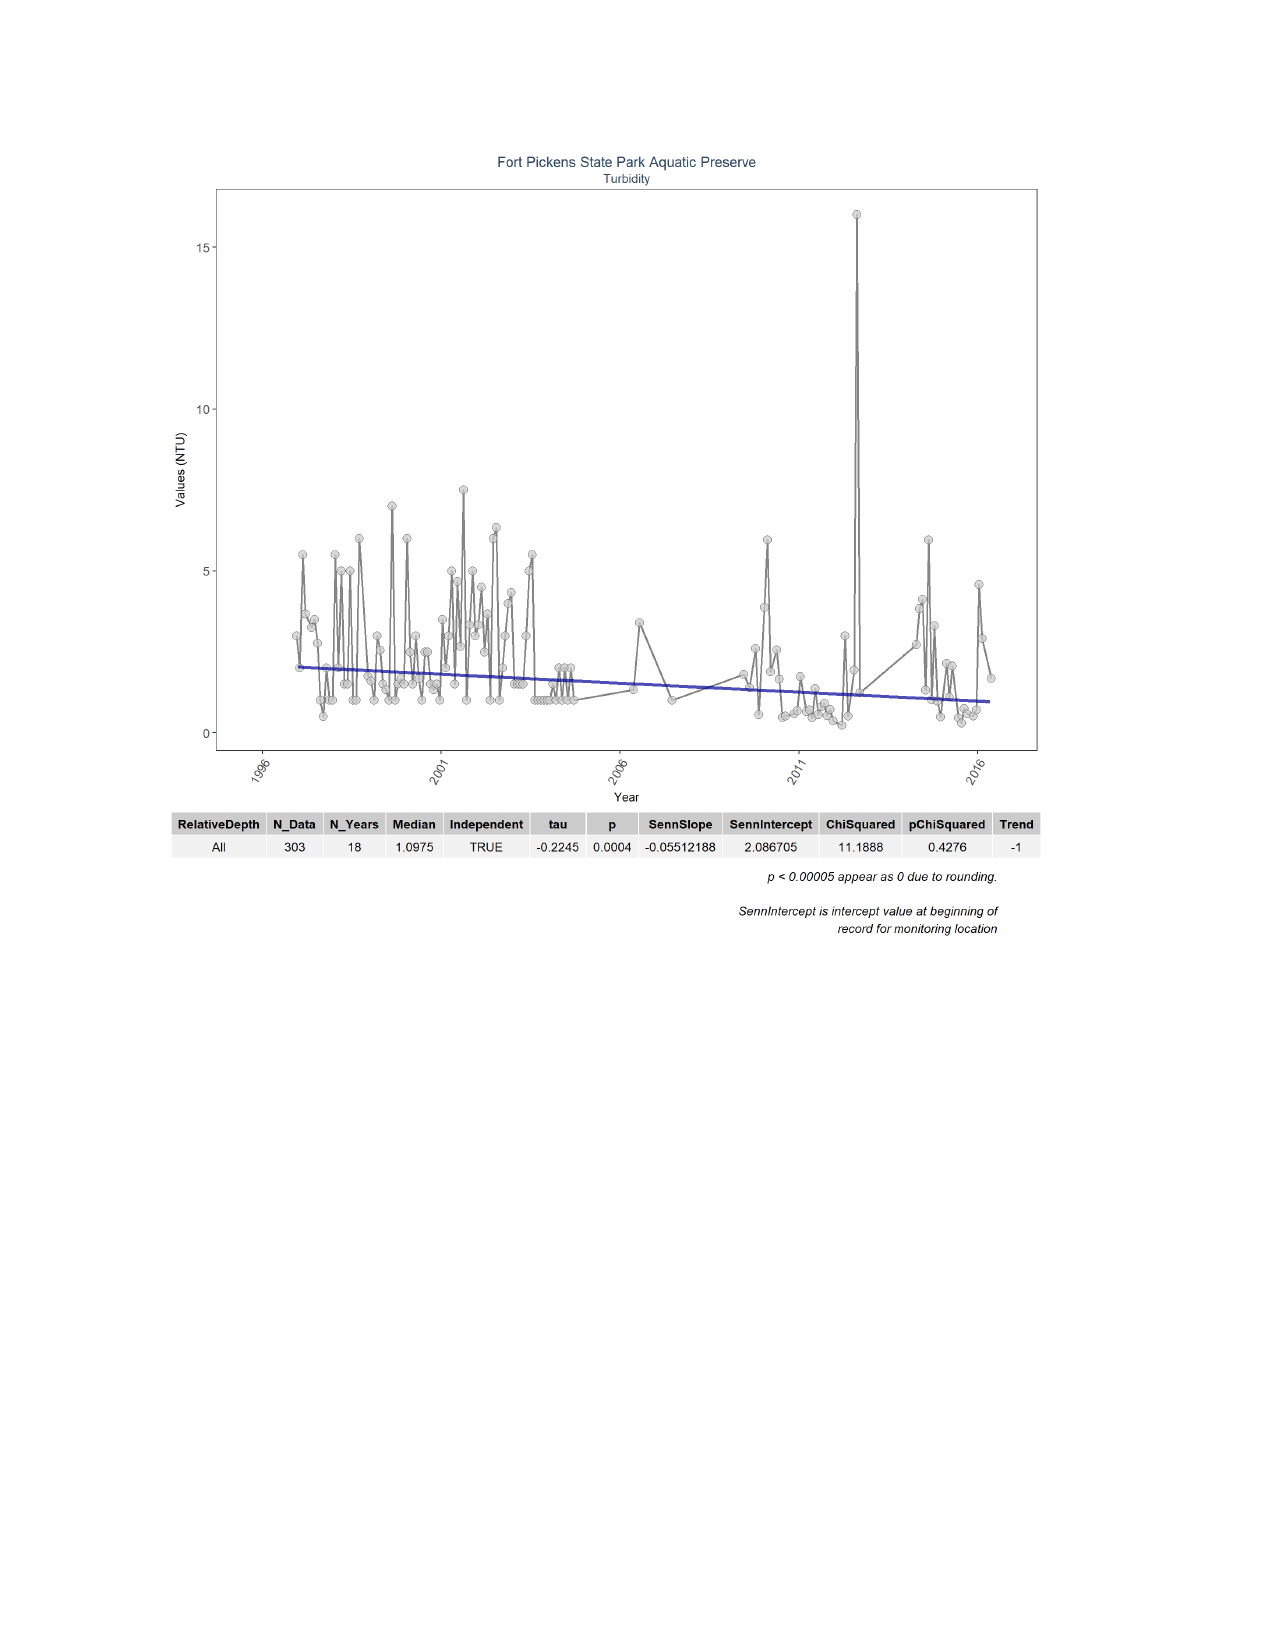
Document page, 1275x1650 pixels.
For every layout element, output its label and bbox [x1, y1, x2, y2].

picture [168, 150, 1044, 938]
